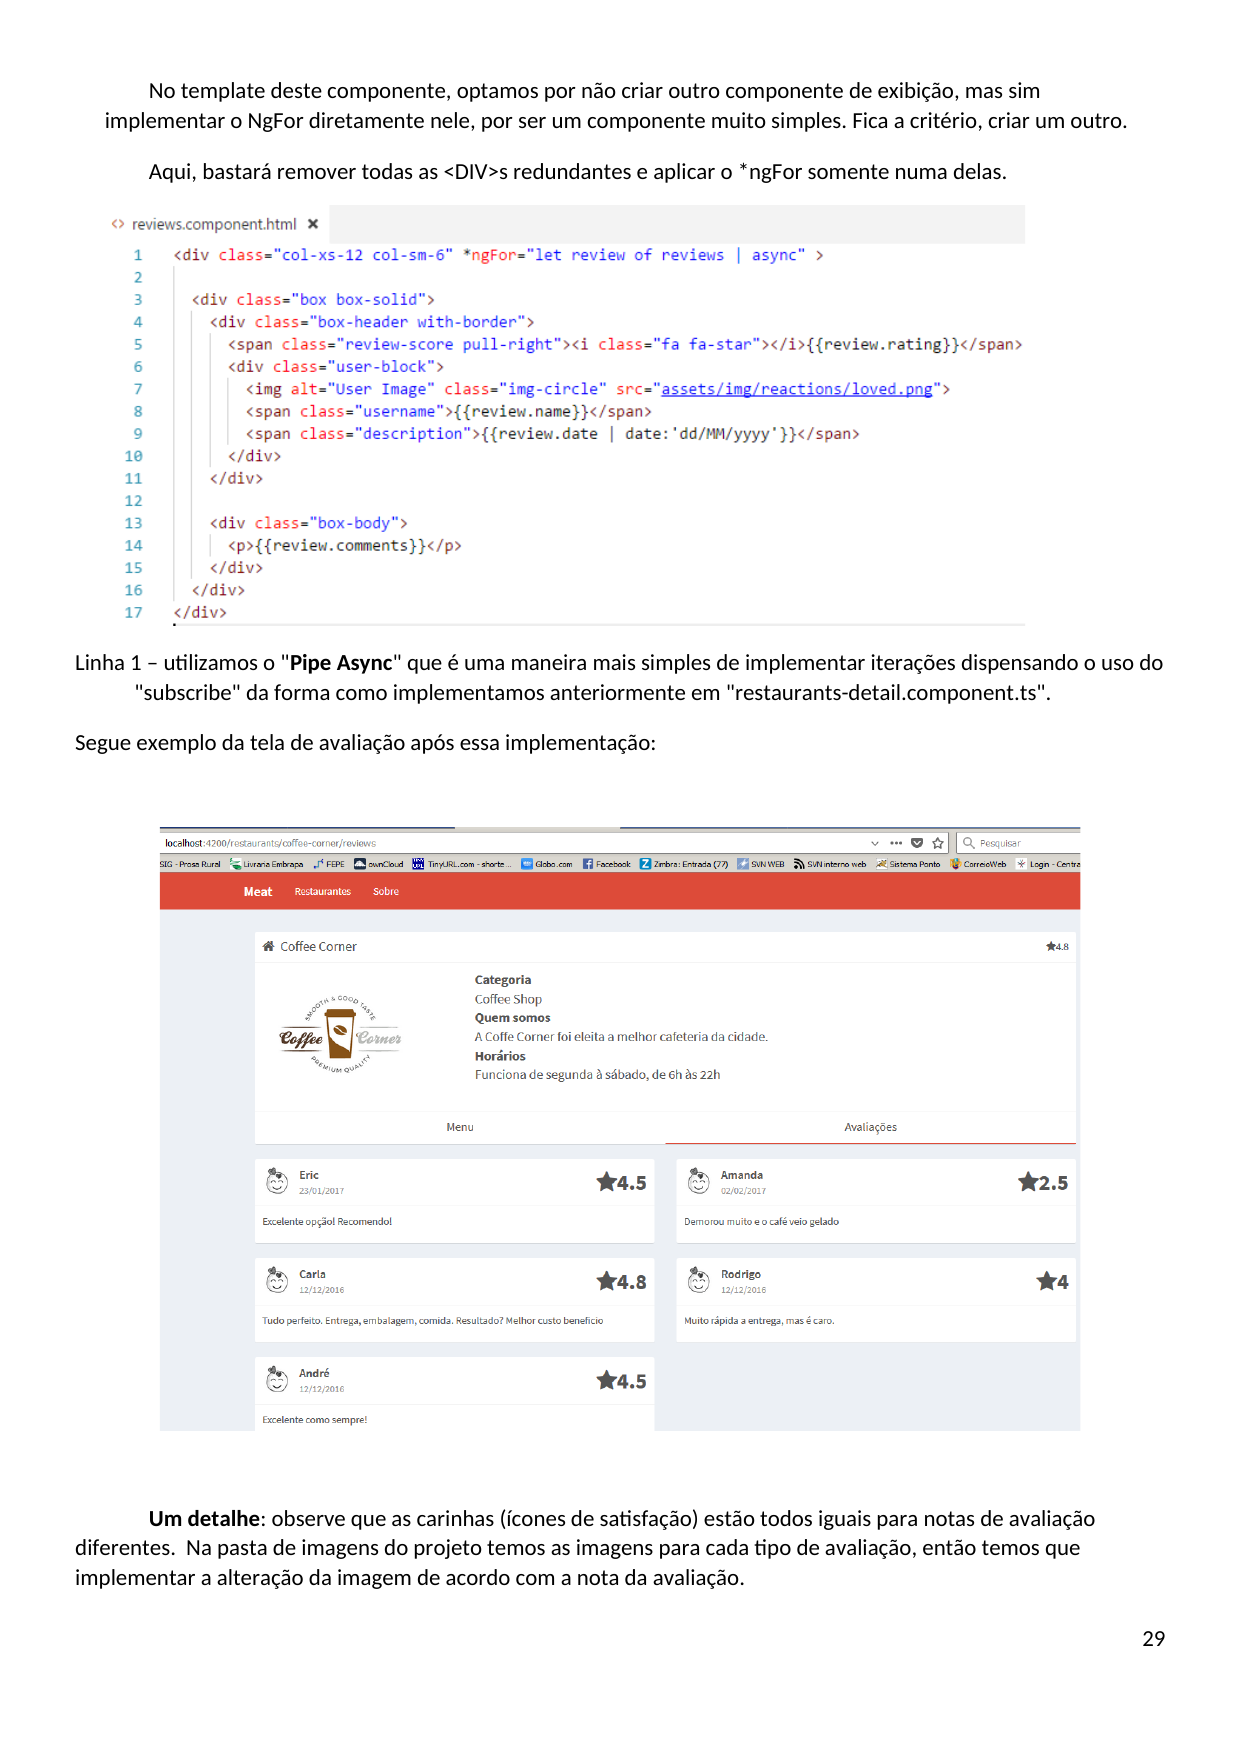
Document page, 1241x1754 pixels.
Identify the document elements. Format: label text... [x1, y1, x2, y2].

text Segue exemplo da tela de avaliação após essa implementação: [75, 727, 1165, 756]
picture [104, 205, 1026, 626]
text Um detalhe: observe que as carinhas (ícones de satisfação) estão todos iguais para notas de avaliação diferentes. Na pasta de imagens do projeto temos as imagens para cada tipo de avaliação, então temos que implementar a alteração da imagem de acordo com a nota da avaliação. [75, 1502, 1165, 1591]
text Linha 1 – utilizamos o "Pipe Async" que é uma maneira mais simples de implementar iterações dispensando o uso do "subscribe" da forma como implementamos anteriormente em "restaurants-detail.component.ts". [75, 646, 1165, 706]
text No template deste componente, optamos por não criar outro componente de exibição, mas sim implementar o NgFor diretamente nele, por ser um componente muito simples. Fica a critério, criar um outro. [104, 75, 1165, 134]
picture [159, 827, 1081, 1431]
text Aqui, bastará remover todas as <DIV>s redundantes e aplicar o *ngFor somente numa delas. [104, 155, 1165, 185]
